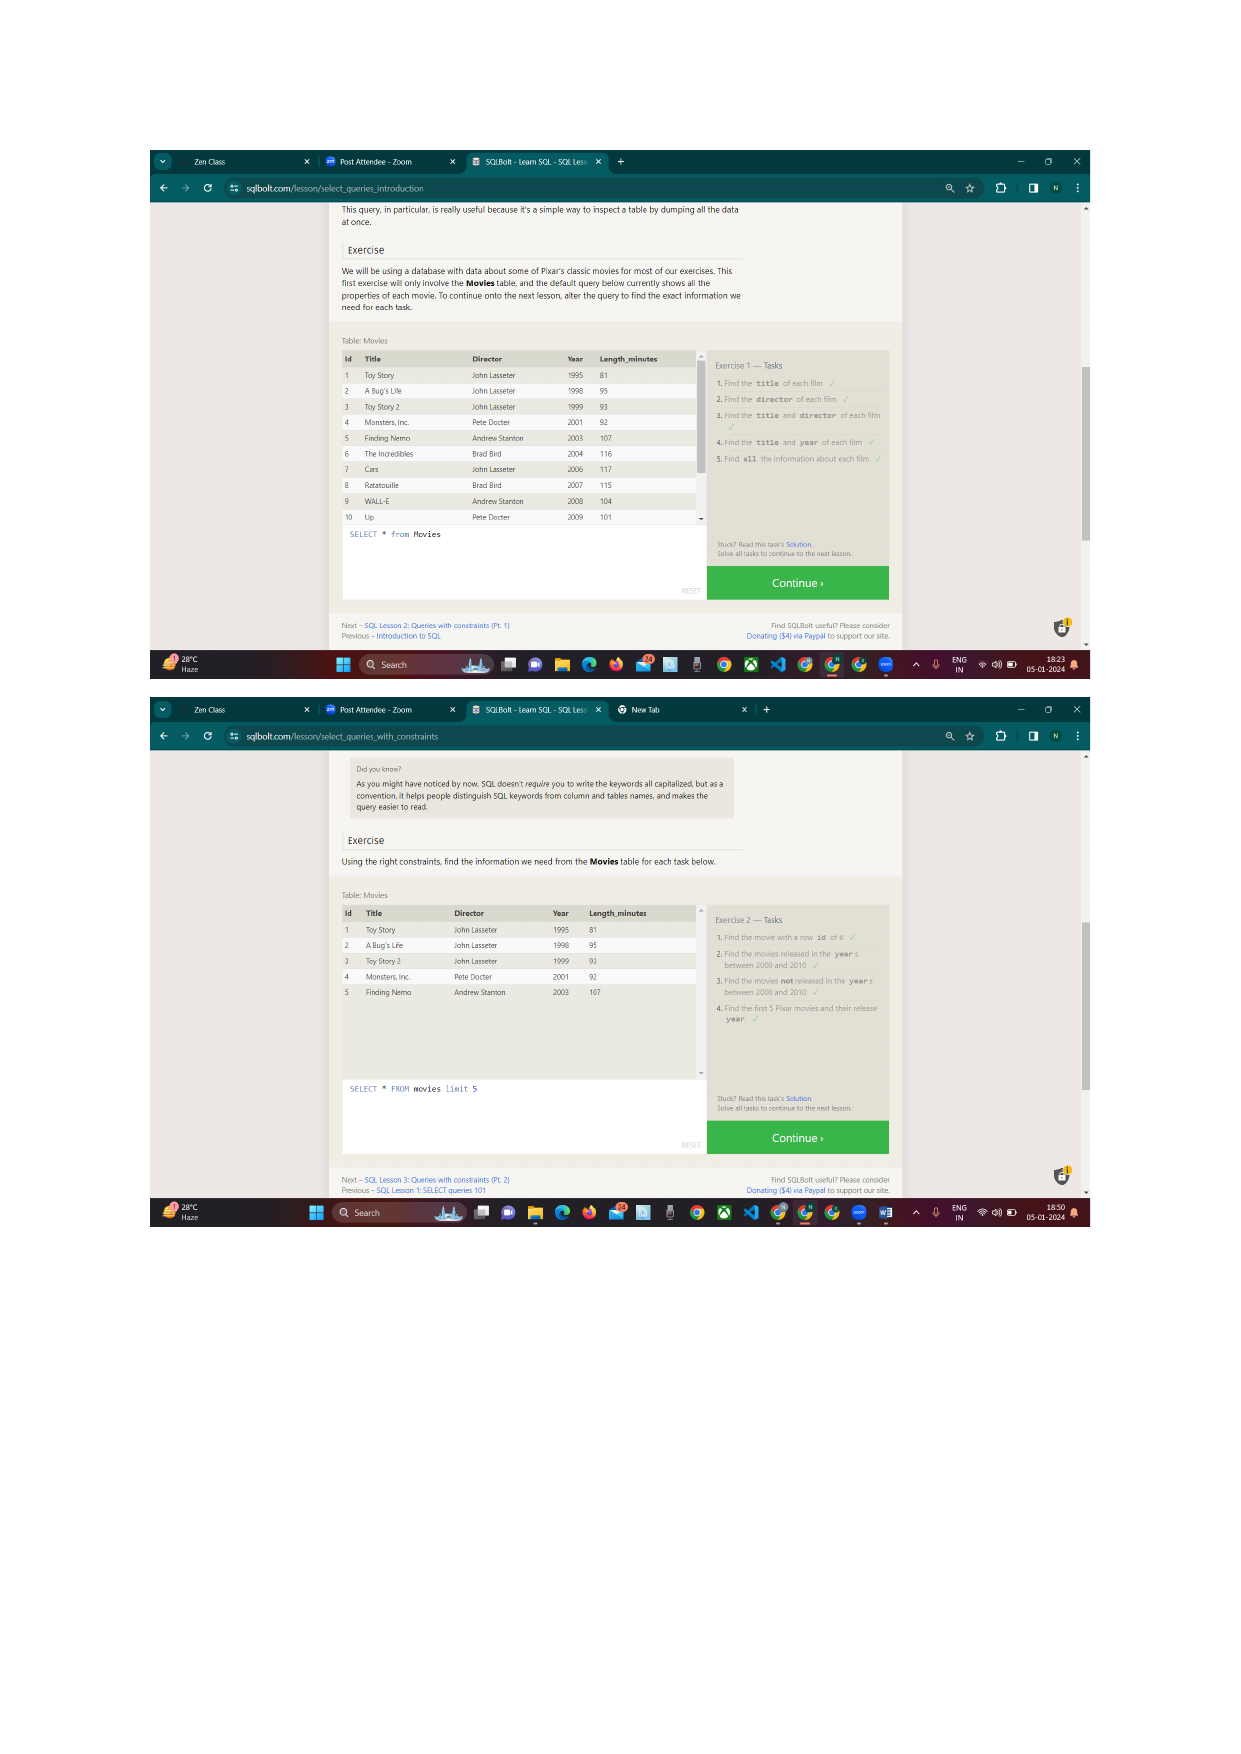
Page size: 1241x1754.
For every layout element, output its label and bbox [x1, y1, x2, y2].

picture [150, 697, 1091, 1227]
picture [150, 150, 1091, 679]
